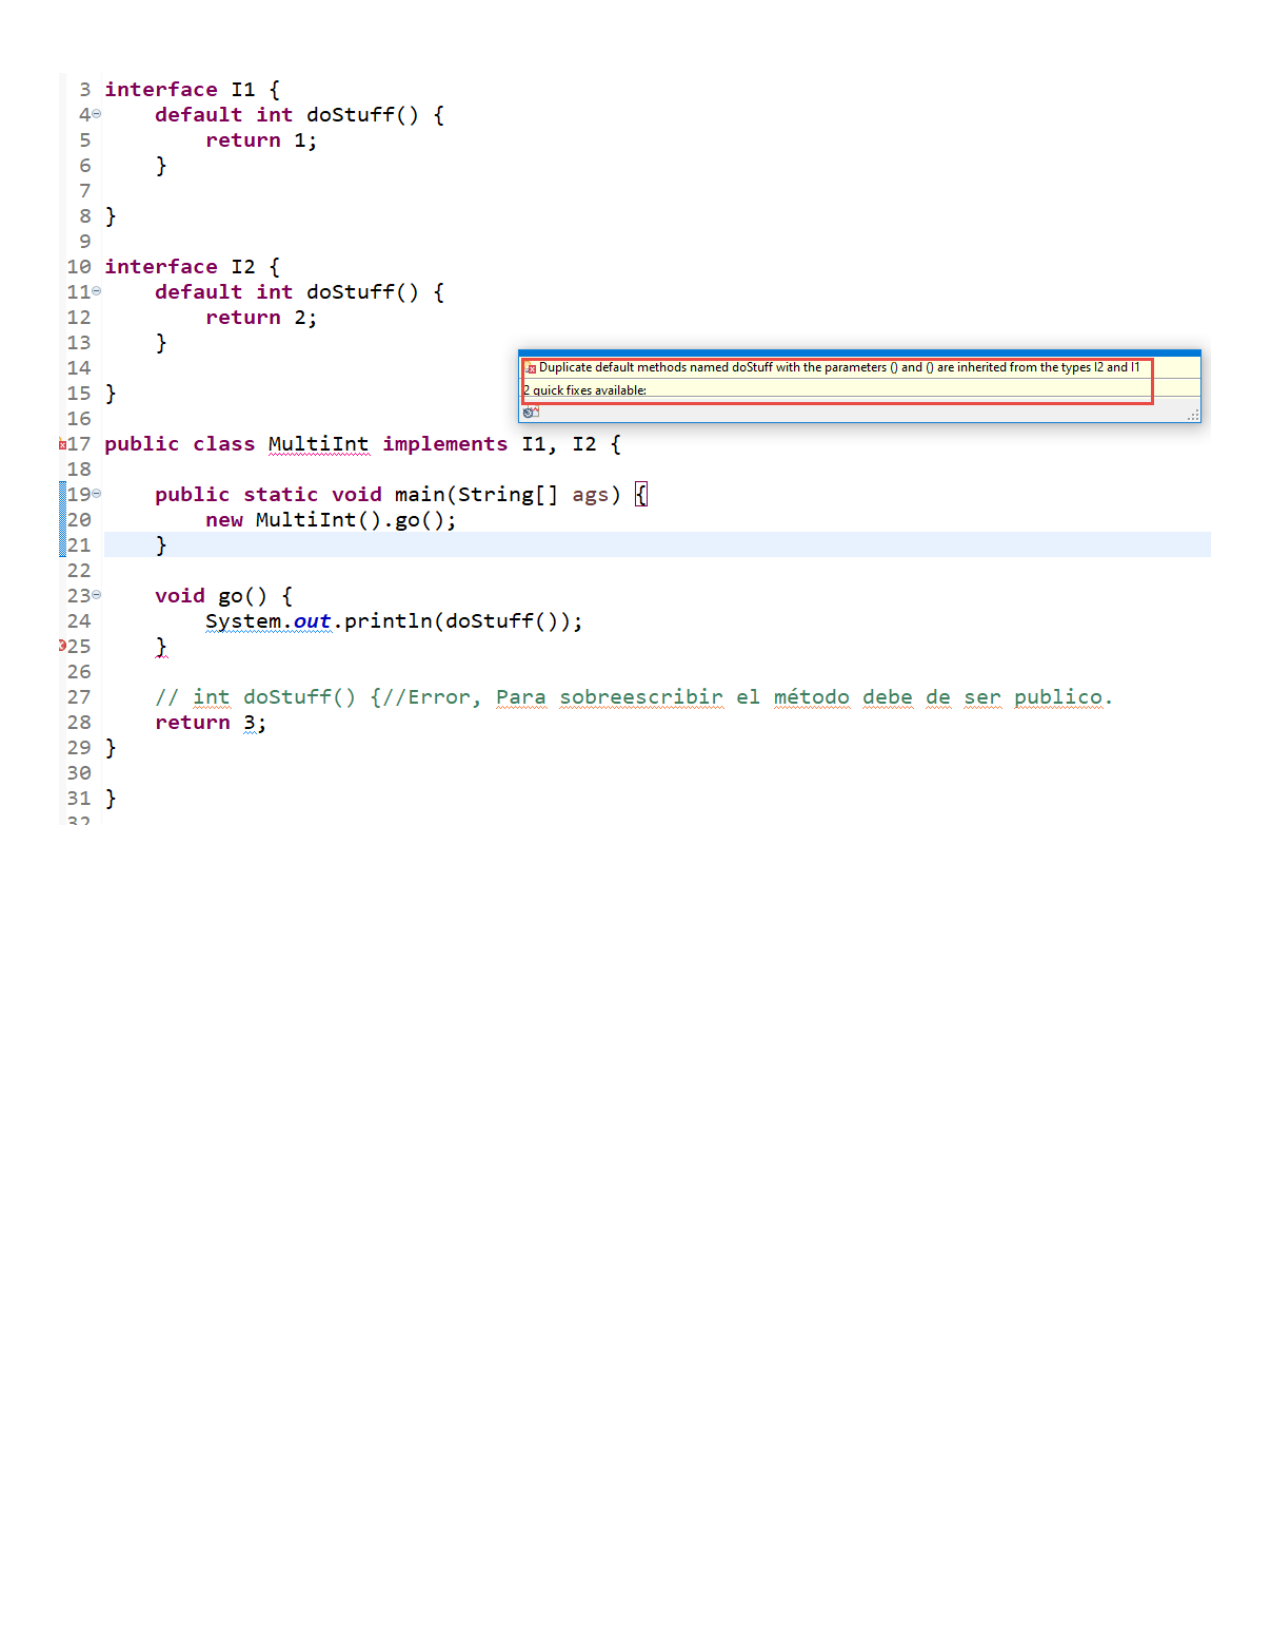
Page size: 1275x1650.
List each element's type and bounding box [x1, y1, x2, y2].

picture [59, 73, 1211, 825]
